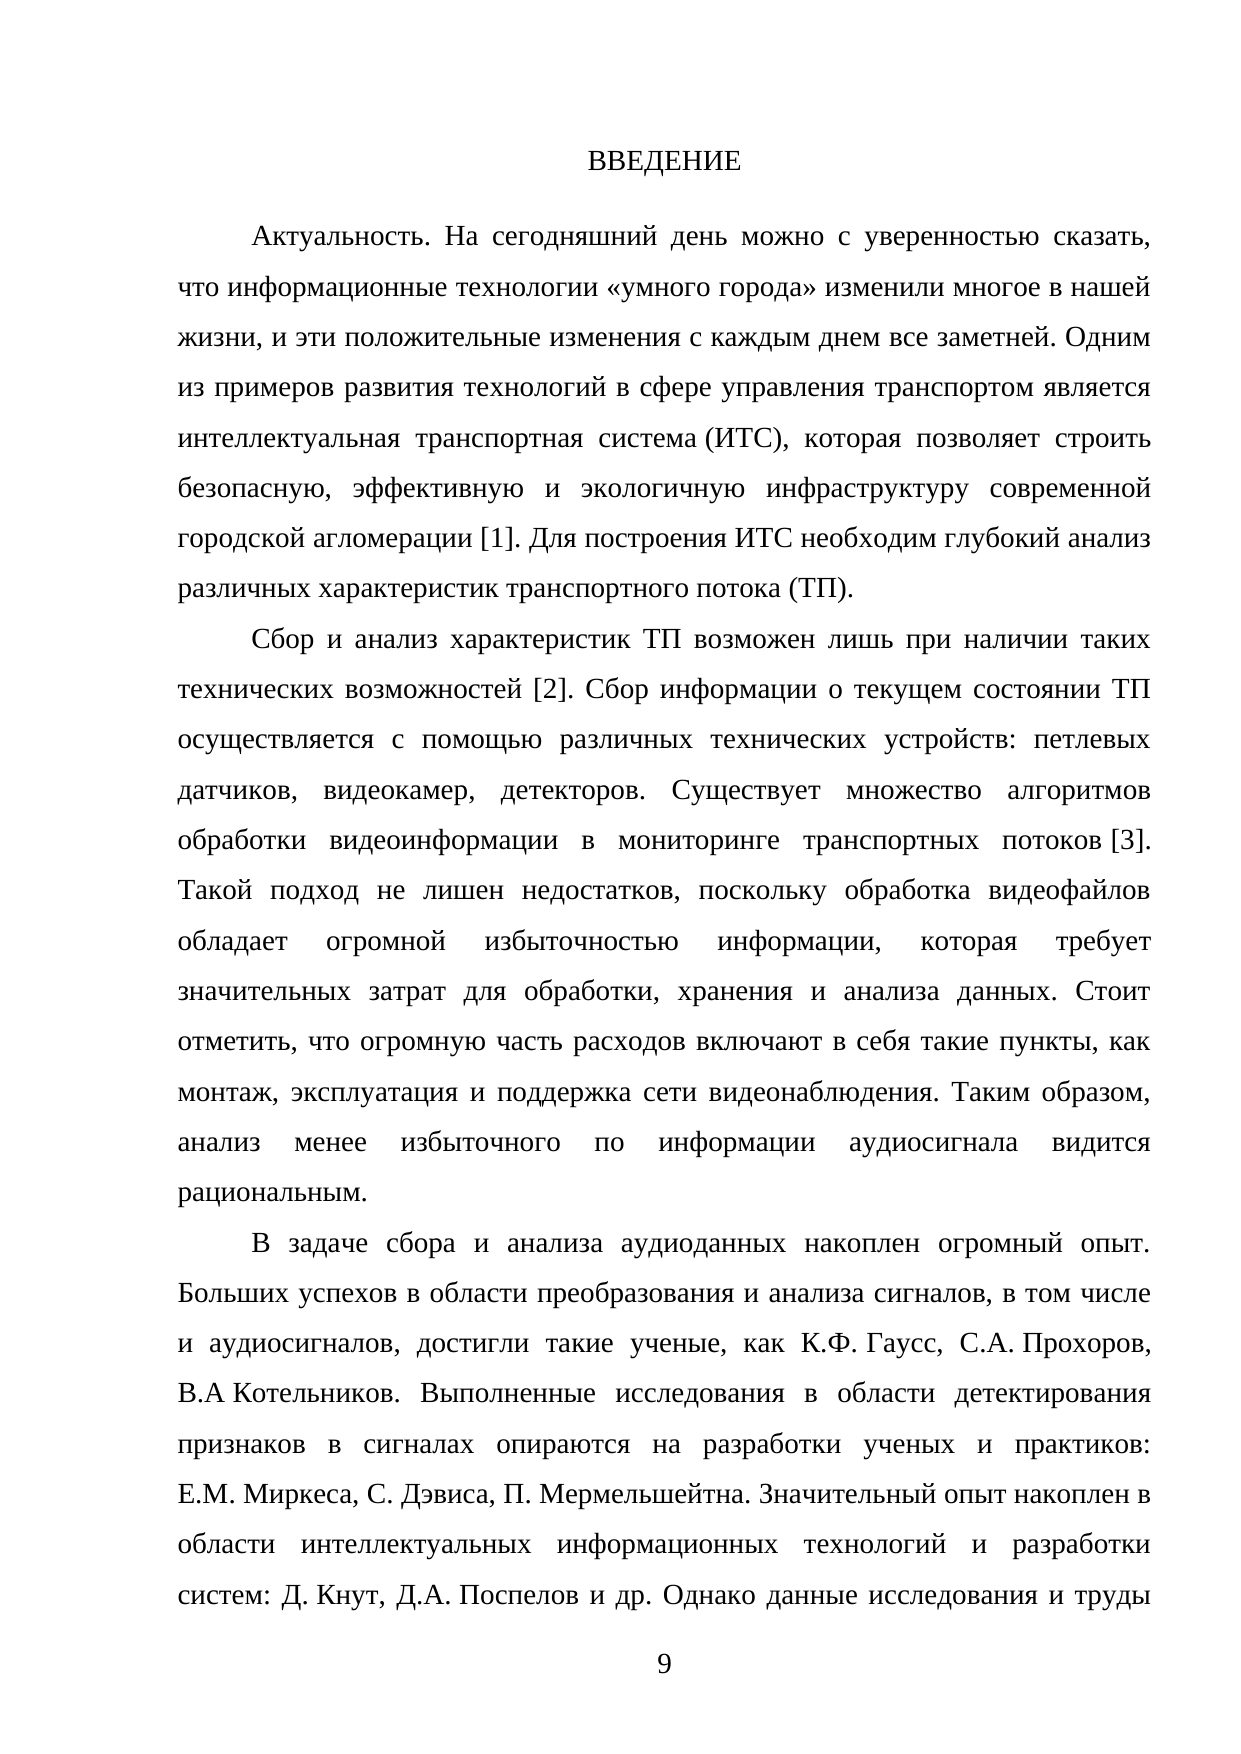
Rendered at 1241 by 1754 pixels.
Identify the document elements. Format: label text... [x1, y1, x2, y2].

list ВВЕДЕНИЕ [177, 143, 1152, 177]
text Сбор и анализ характеристик ТП возможен лишь при наличии таких технических возможностей [2]. Сбор информации о текущем состоянии ТП осуществляется с помощью различных технических устройств: петлевых датчиков, видеокамер, детекторов. Существует множество алгоритмов обработки видеоинформации в мониторинге транспортных потоков [3]. Такой подход не лишен недостатков, поскольку обработка видеофайлов обладает огромной избыточностью информации, которая требует значительных затрат для обработки, хранения и анализа данных. Стоит отметить, что огромную часть расходов включают в себя такие пункты, как монтаж, эксплуатация и поддержка сети видеонаблюдения. Таким образом, анализ менее избыточного по информации аудиосигнала видится рациональным. [177, 621, 1152, 1208]
text Актуальность. На сегодняшний день можно с уверенностью сказать, что информационные технологии «умного города» изменили многое в нашей жизни, и эти положительные изменения с каждым днем все заметней. Одним из примеров развития технологий в сфере управления транспортом является интеллектуальная транспортная система (ИТС), которая позволяет строить безопасную, эффективную и экологичную инфраструктуру современной городской агломерации [1]. Для построения ИТС необходим глубокий анализ различных характеристик транспортного потока (ТП). [177, 218, 1152, 604]
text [177, 1225, 1152, 1610]
